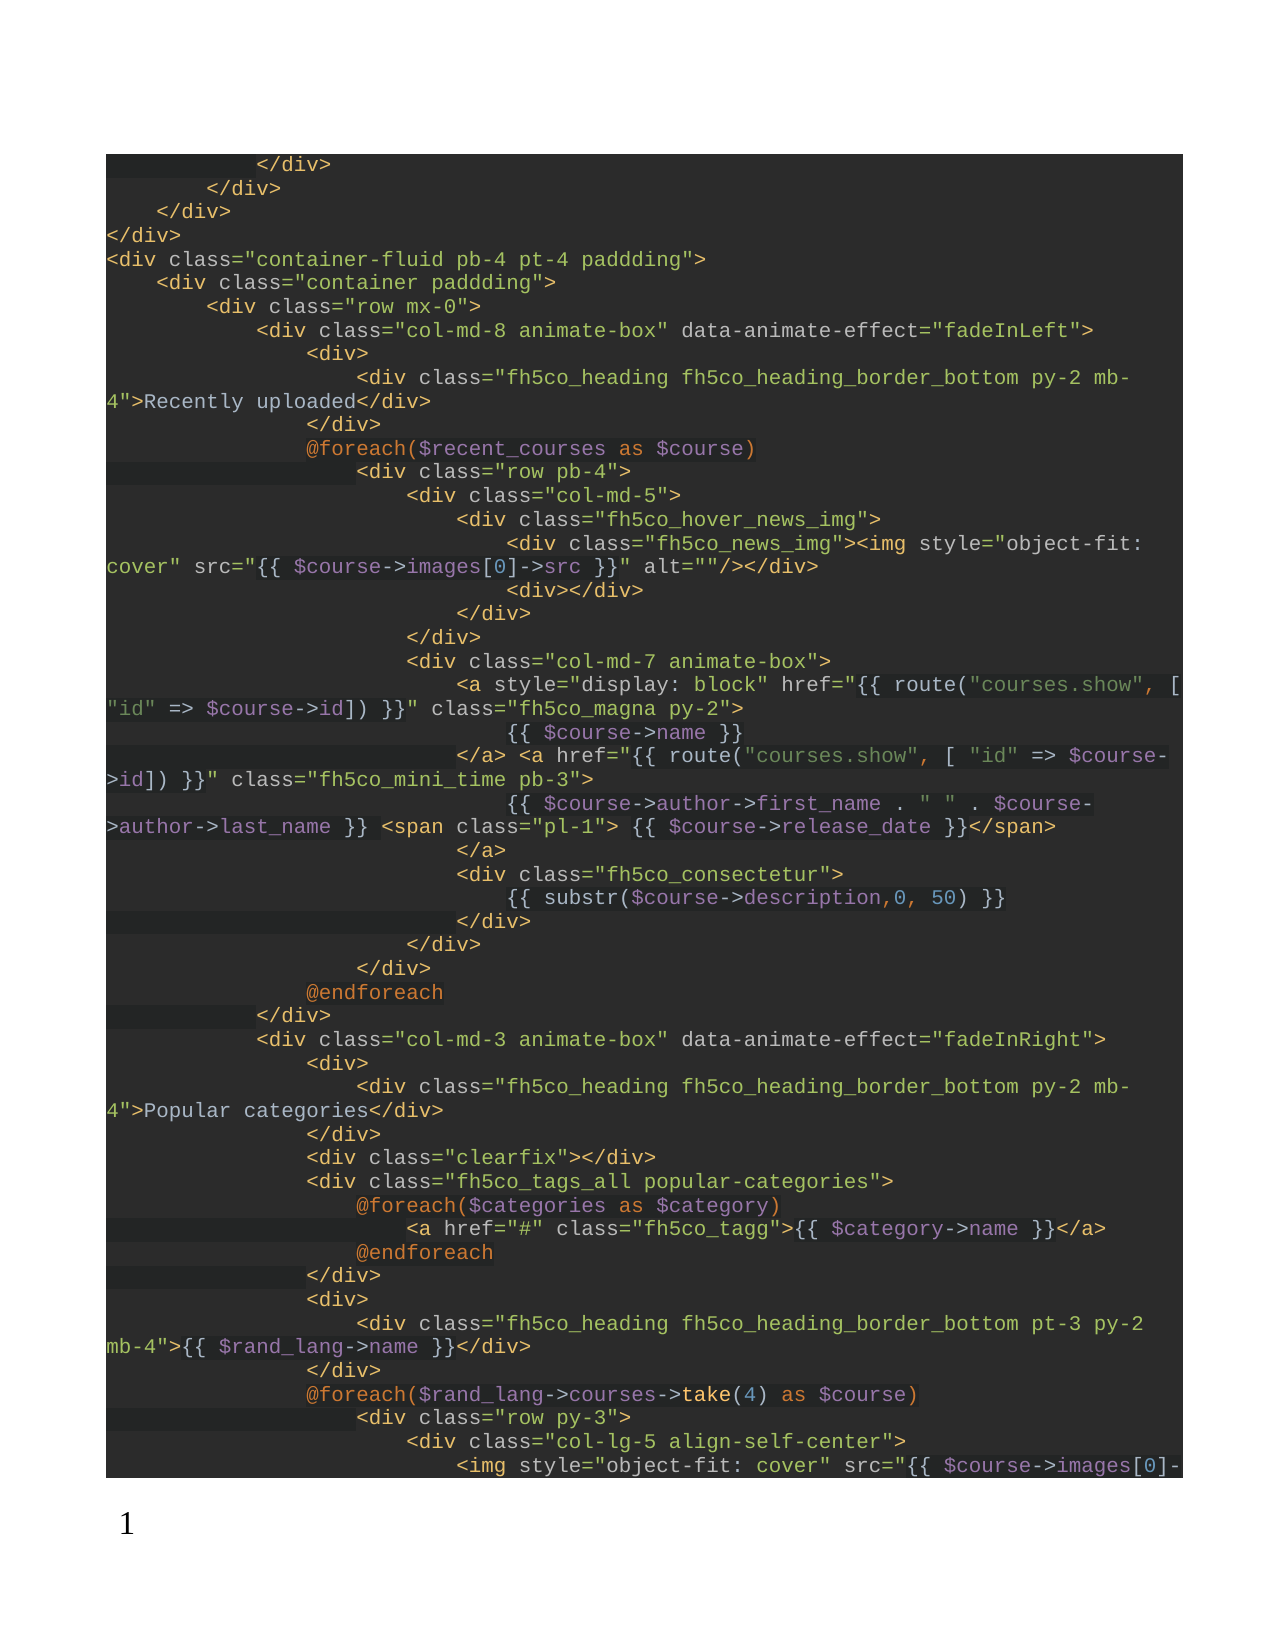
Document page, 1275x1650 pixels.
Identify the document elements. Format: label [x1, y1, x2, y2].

text [106, 154, 1183, 1478]
